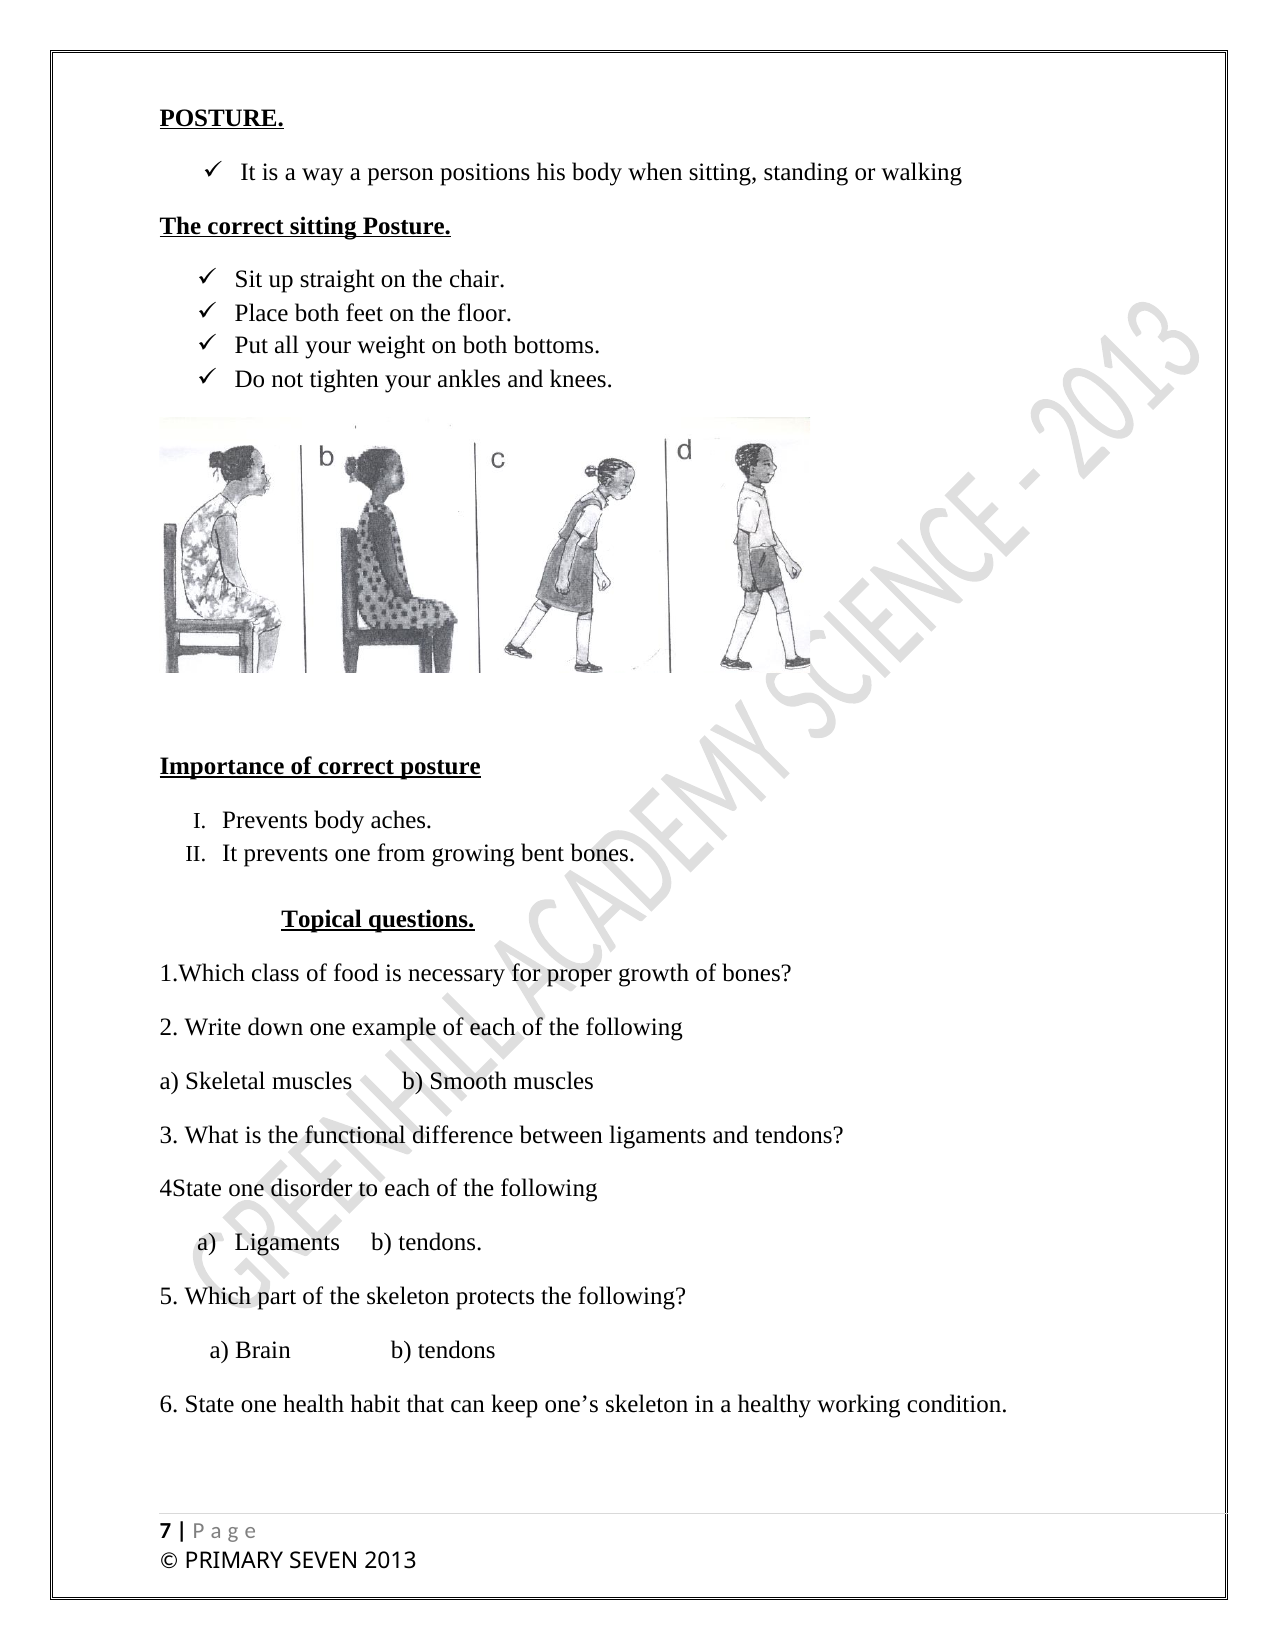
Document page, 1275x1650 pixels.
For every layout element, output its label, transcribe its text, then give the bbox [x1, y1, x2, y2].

text 6. State one health habit that can keep one’s skeleton in a healthy working condition. [159, 1389, 1225, 1418]
list Topical questions. [281, 904, 1225, 933]
list Ligaments b) tendons. [197, 1227, 1225, 1256]
text 2. Write down one example of each of the following [159, 1012, 1225, 1041]
text a) Brain b) tendons [159, 1335, 1225, 1364]
list Put all your weight on both bottoms. [197, 331, 1225, 359]
text a) Skeletal muscles b) Smooth muscles [159, 1066, 1225, 1094]
text Importance of correct posture [159, 751, 1225, 780]
list Do not tighten your ankles and knees. [197, 364, 1225, 392]
text The correct sitting Posture. [103, 211, 1225, 239]
text 1.Which class of food is necessary for proper growth of bones? [159, 958, 1225, 987]
list It prevents one from growing bent bones. [206, 838, 1225, 867]
list Place both feet on the floor. [197, 298, 1225, 326]
text 4State one disorder to each of the following [159, 1173, 1225, 1202]
text 3. What is the functional difference between ligaments and tendons? [159, 1120, 1225, 1148]
picture [159, 417, 811, 673]
text 5. Which part of the skeleton protects the following? [159, 1281, 1225, 1310]
list Prevents body aches. [206, 805, 1225, 834]
list Sit up straight on the chair. [197, 264, 1225, 293]
list It is a way a person positions his body when sitting, standing or walking [203, 157, 1225, 186]
text POSTURE. [159, 103, 1225, 132]
